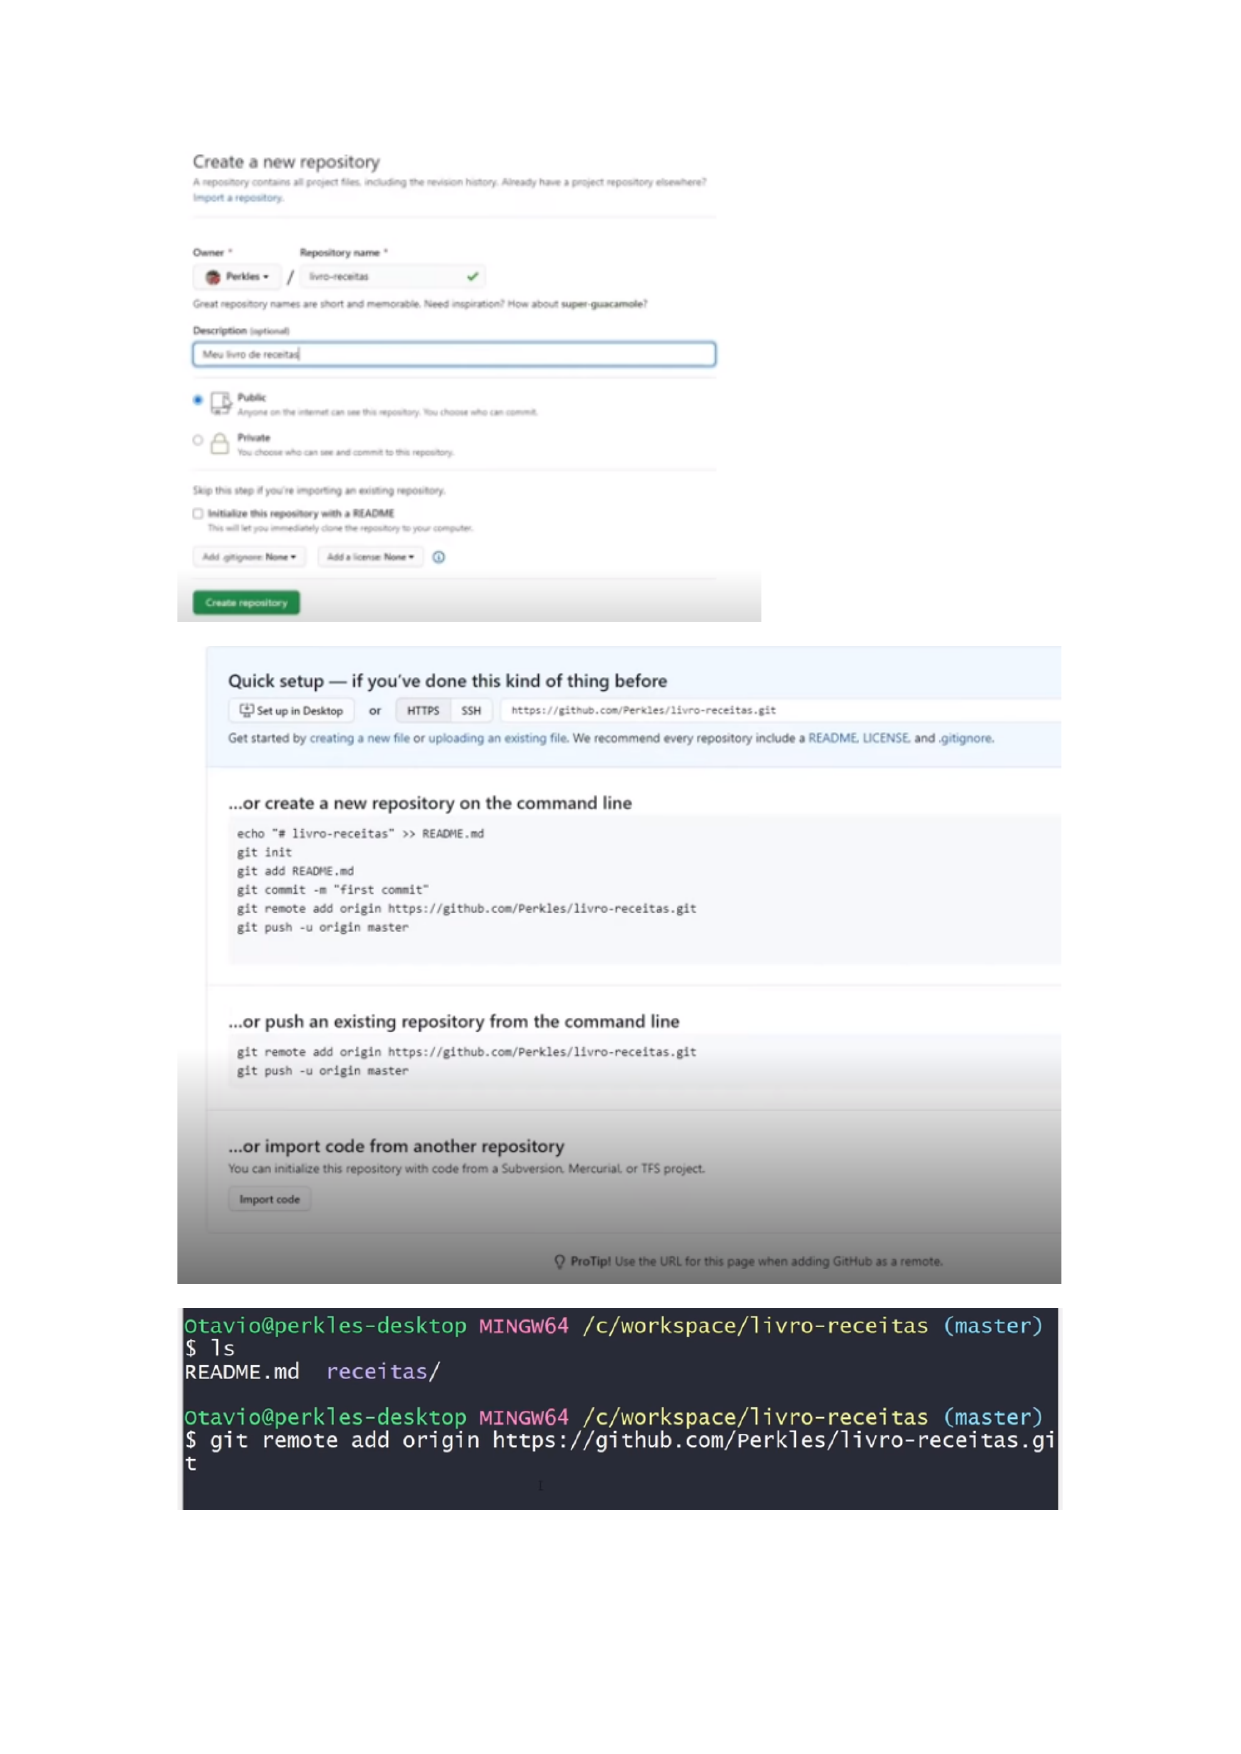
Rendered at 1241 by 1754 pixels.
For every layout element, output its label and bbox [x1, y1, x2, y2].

picture [177, 147, 762, 622]
picture [177, 1308, 1063, 1510]
picture [177, 646, 1062, 1284]
